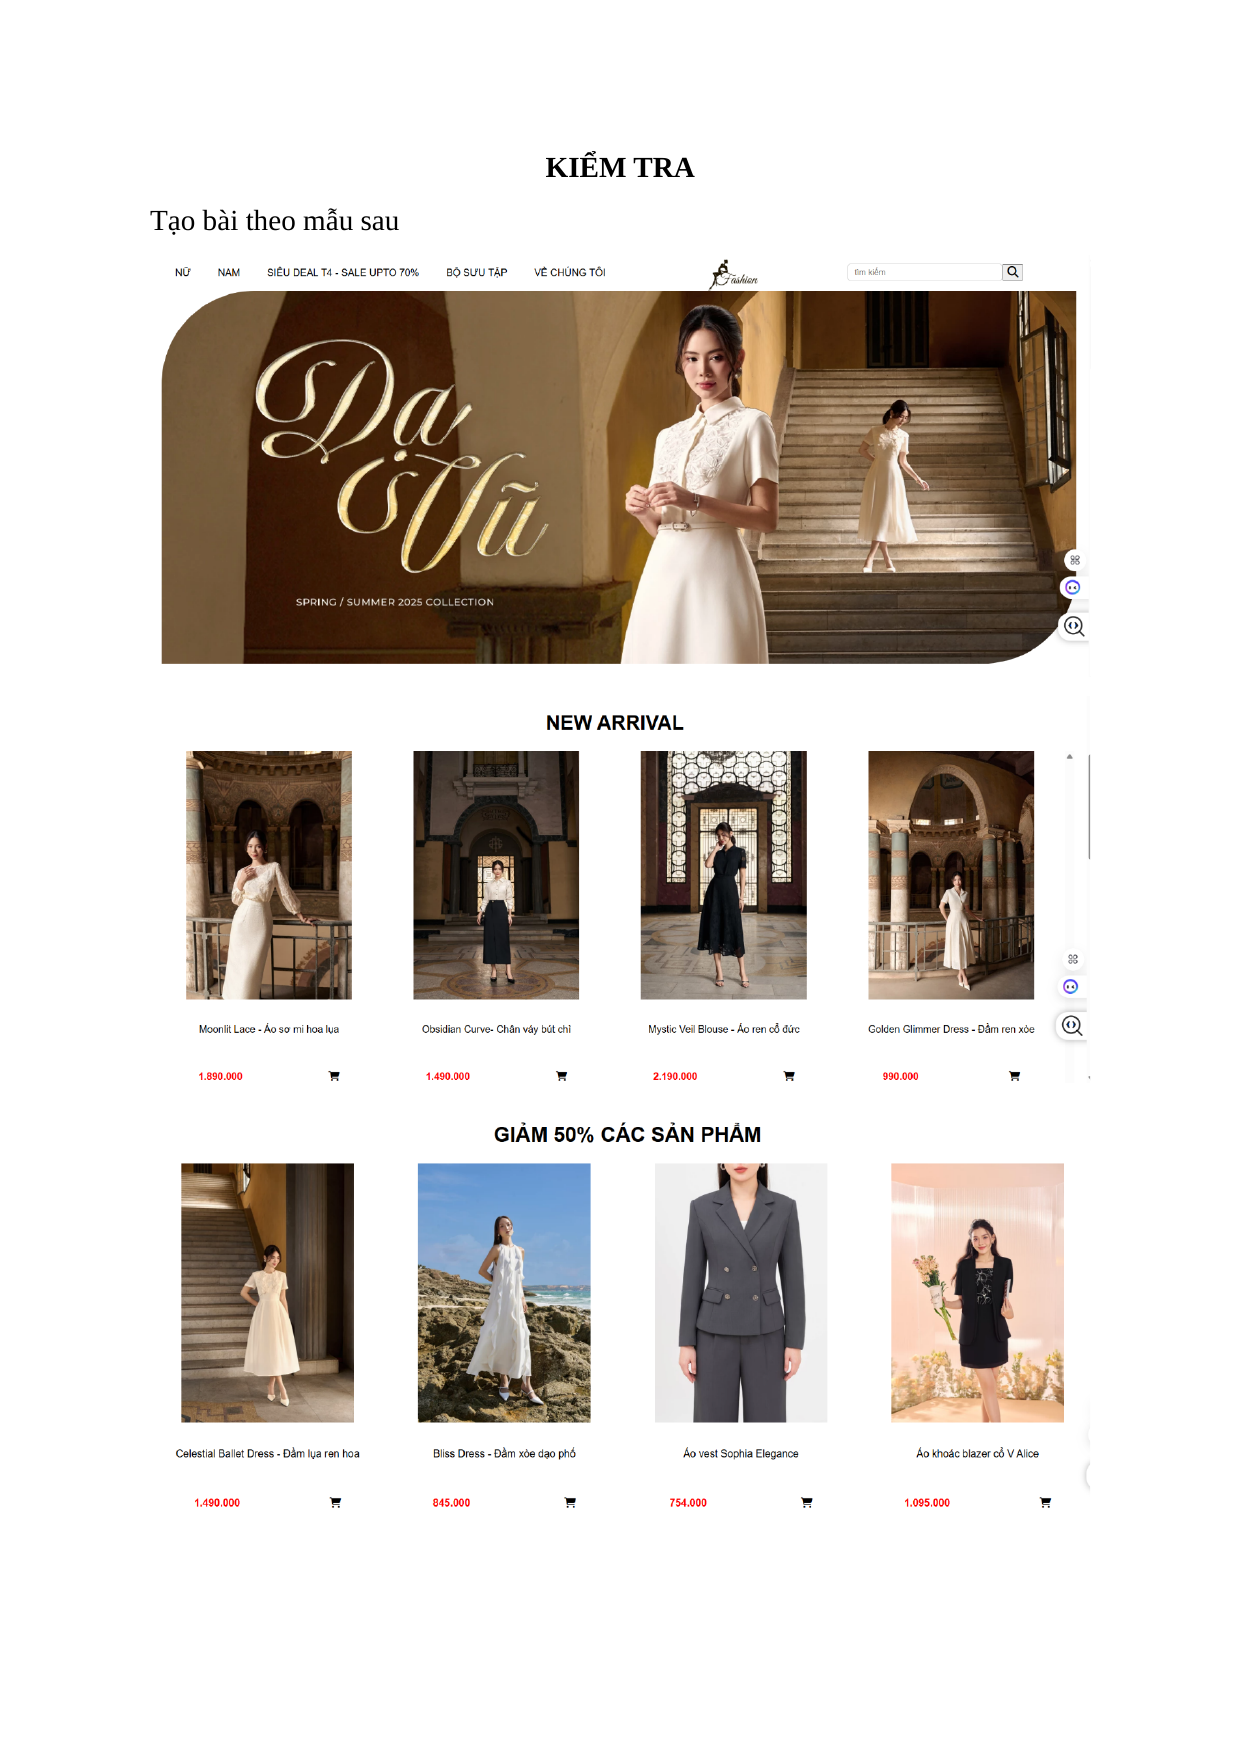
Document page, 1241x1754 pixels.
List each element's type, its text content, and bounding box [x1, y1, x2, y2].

picture [150, 1101, 1091, 1518]
text Tạo bài theo mẫu sau [150, 203, 1090, 236]
picture [150, 696, 1091, 1083]
picture [150, 255, 1091, 677]
text KIỂM TRA [150, 150, 1090, 183]
